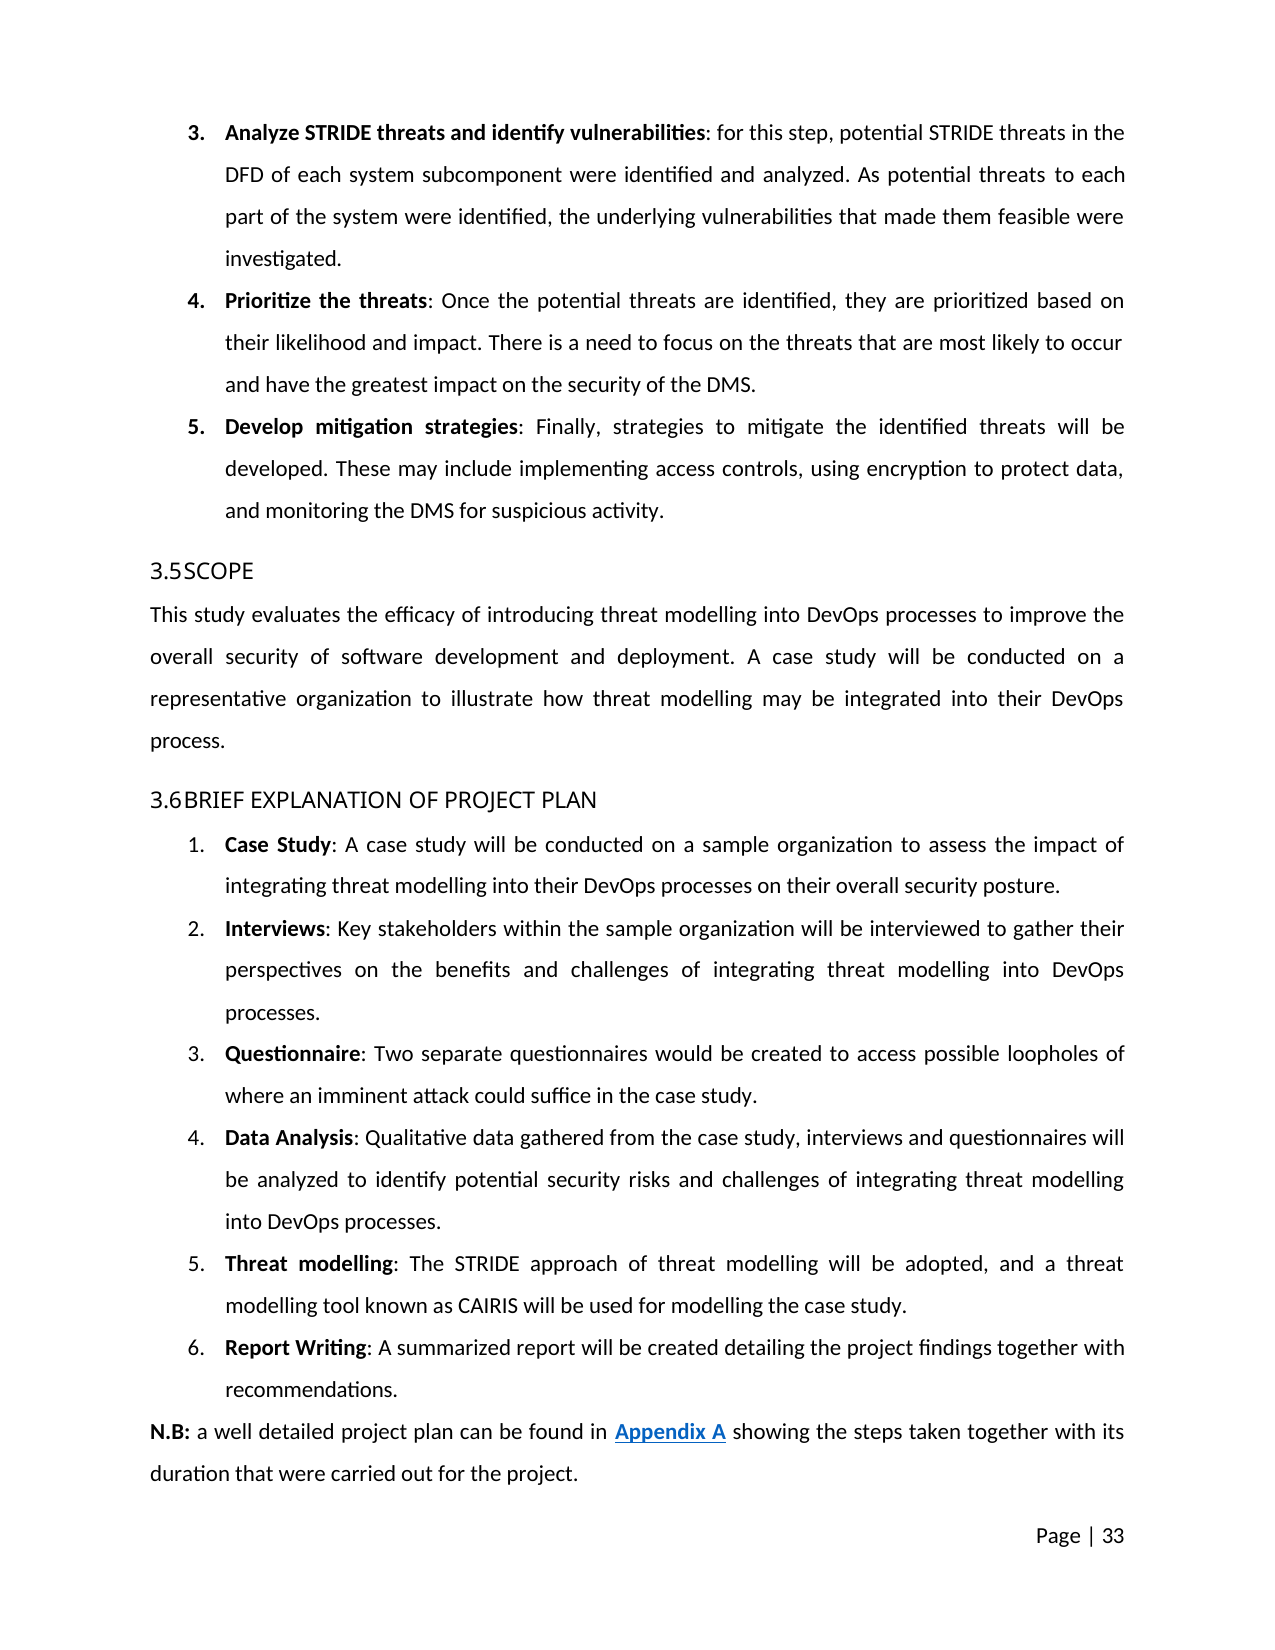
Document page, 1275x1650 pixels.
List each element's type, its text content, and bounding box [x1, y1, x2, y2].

list Case Study: A case study will be conducted on a sample organization to assess the impact of integrating threat modelling into their DevOps processes on their overall security posture. [187, 830, 1125, 900]
list Develop mitigation strategies: Finally, strategies to mitigate the identified threats will be developed. These may include implementing access controls, using encryption to protect data, and monitoring the DMS for suspicious activity. [187, 412, 1126, 524]
list Report Writing: A summarized report will be created detailing the project findings together with recommendations. [187, 1333, 1126, 1403]
list Questionnaire: Two separate questionnaires would be created to access possible loopholes of where an imminent attack could suffice in the case study. [187, 1039, 1126, 1109]
text N.B: a well detailed project plan can be found in Appendix A showing the steps taken together with its duration that were carried out for the project. [150, 1417, 1125, 1487]
list Analyze STRIDE threats and identify vulnerabilities: for this step, potential STRIDE threats in the DFD of each system subcomponent were identified and analyzed. As potential threats to each part of the system were identified, the underlying vulnerabilities that made them feasible were investigated. [187, 118, 1126, 272]
subtitle BRIEF EXPLANATION OF PROJECT PLAN [150, 784, 1160, 816]
list Threat modelling: The STRIDE approach of threat modelling will be adopted, and a threat modelling tool known as CAIRIS will be used for modelling the case study. [188, 1249, 1126, 1319]
list Data Analysis: Qualitative data gathered from the case study, interviews and questionnaires will be analyzed to identify potential security risks and challenges of integrating threat modelling into DevOps processes. [187, 1123, 1126, 1236]
list Prioritize the threats: Once the potential threats are identified, they are prioritized based on their likelihood and impact. There is a need to focus on the threats that are most likely to occur and have the greatest impact on the security of the DMS. [187, 286, 1126, 398]
text This study evaluates the efficacy of introducing threat modelling into DevOps processes to improve the overall security of software development and deployment. A case study will be conducted on a representative organization to illustrate how threat modelling may be integrated into their DevOps process. [150, 600, 1126, 754]
subtitle SCOPE [150, 554, 1160, 586]
list Interviews: Key stakeholders within the sample organization will be interviewed to gather their perspectives on the benefits and challenges of integrating threat modelling into DevOps processes. [187, 914, 1126, 1026]
